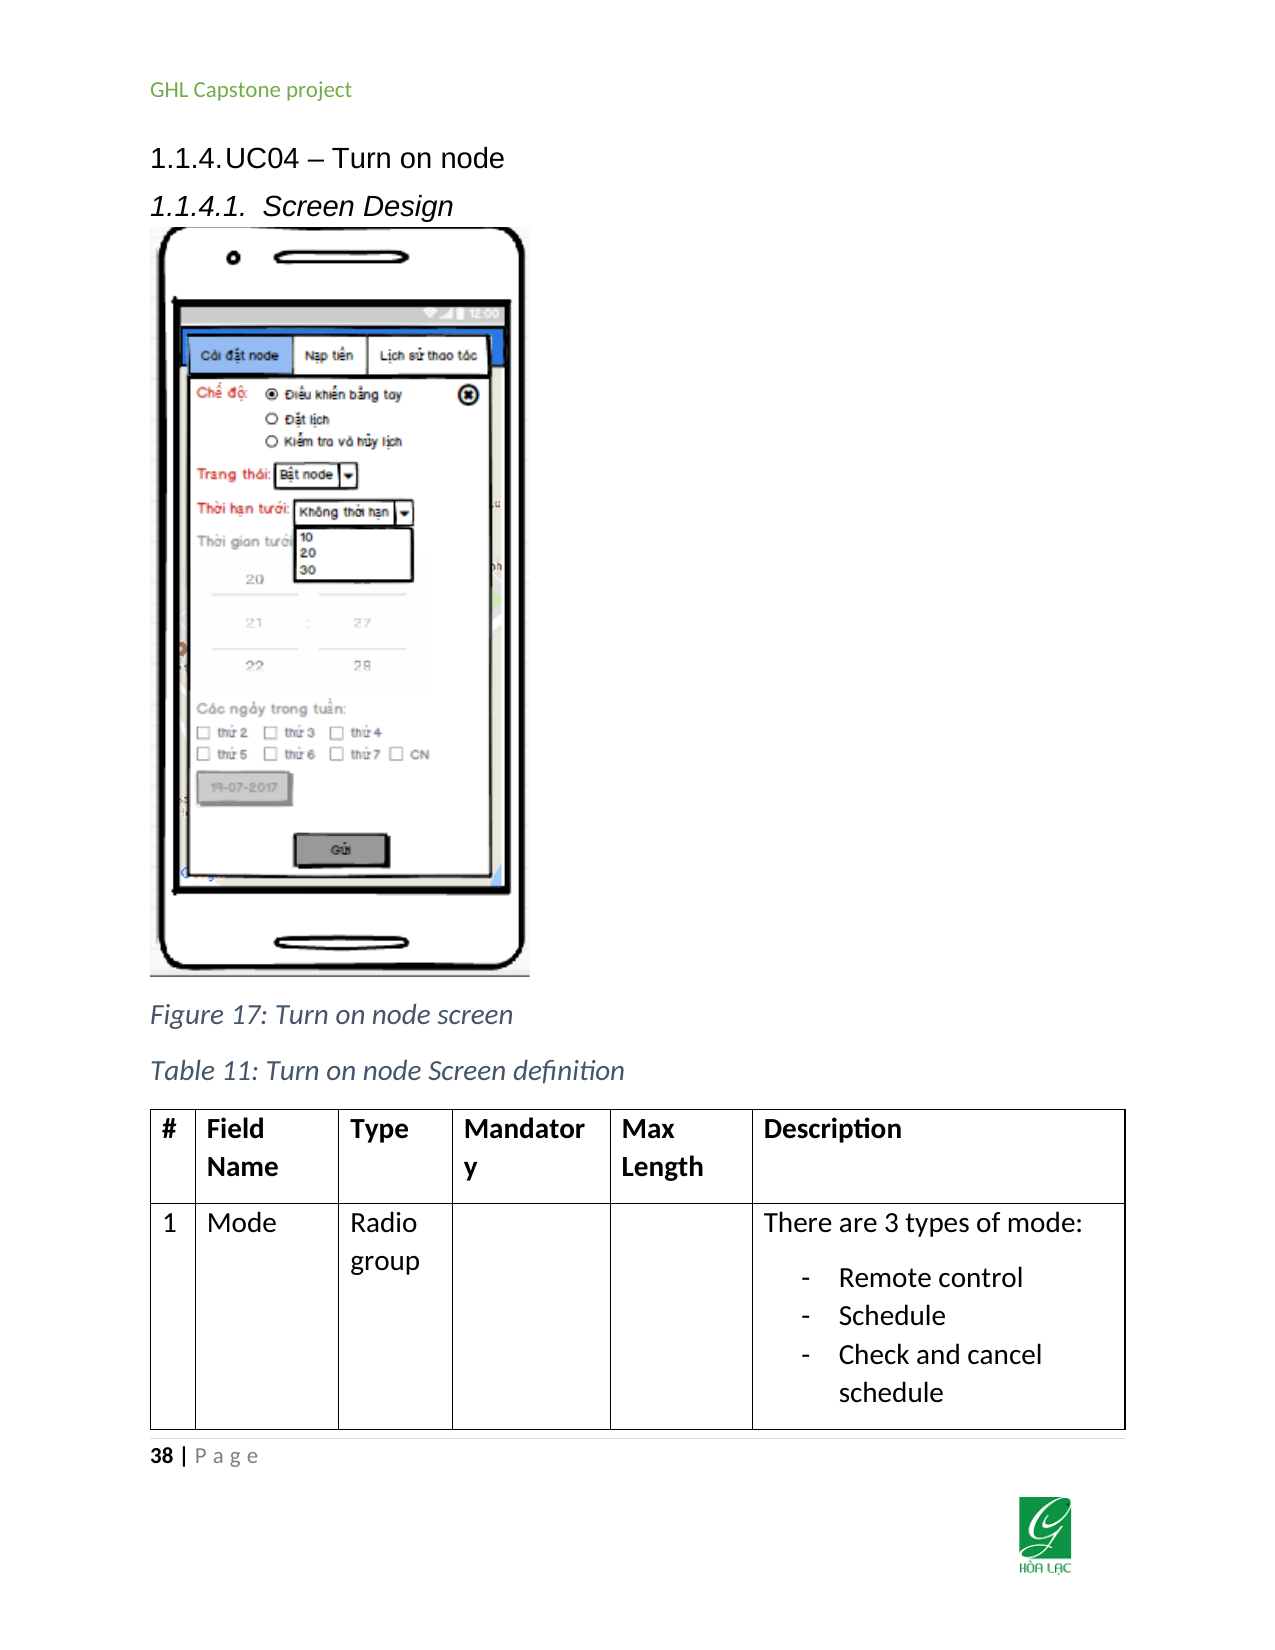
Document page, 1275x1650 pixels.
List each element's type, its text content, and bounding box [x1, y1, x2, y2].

table_cell Radio group [339, 1204, 452, 1428]
table_header Field Name [196, 1110, 338, 1203]
table_header # [151, 1110, 195, 1203]
table_header Mandatory [453, 1110, 610, 1203]
subtitle UC04 – Turn on node [150, 150, 1125, 173]
picture [150, 227, 530, 977]
table_header Description [753, 1110, 1124, 1203]
subtitle Screen Design [150, 198, 1125, 221]
picture [1019, 1497, 1072, 1575]
table_cell [453, 1204, 610, 1428]
table_cell There are 3 types of mode: Remote control Schedule Check and cancel schedule [753, 1204, 1124, 1428]
table_header Max Length [611, 1110, 752, 1203]
table_cell [611, 1204, 752, 1428]
table_cell 1 [151, 1204, 195, 1428]
table_header Type [339, 1110, 452, 1203]
table_cell Mode [196, 1204, 338, 1428]
